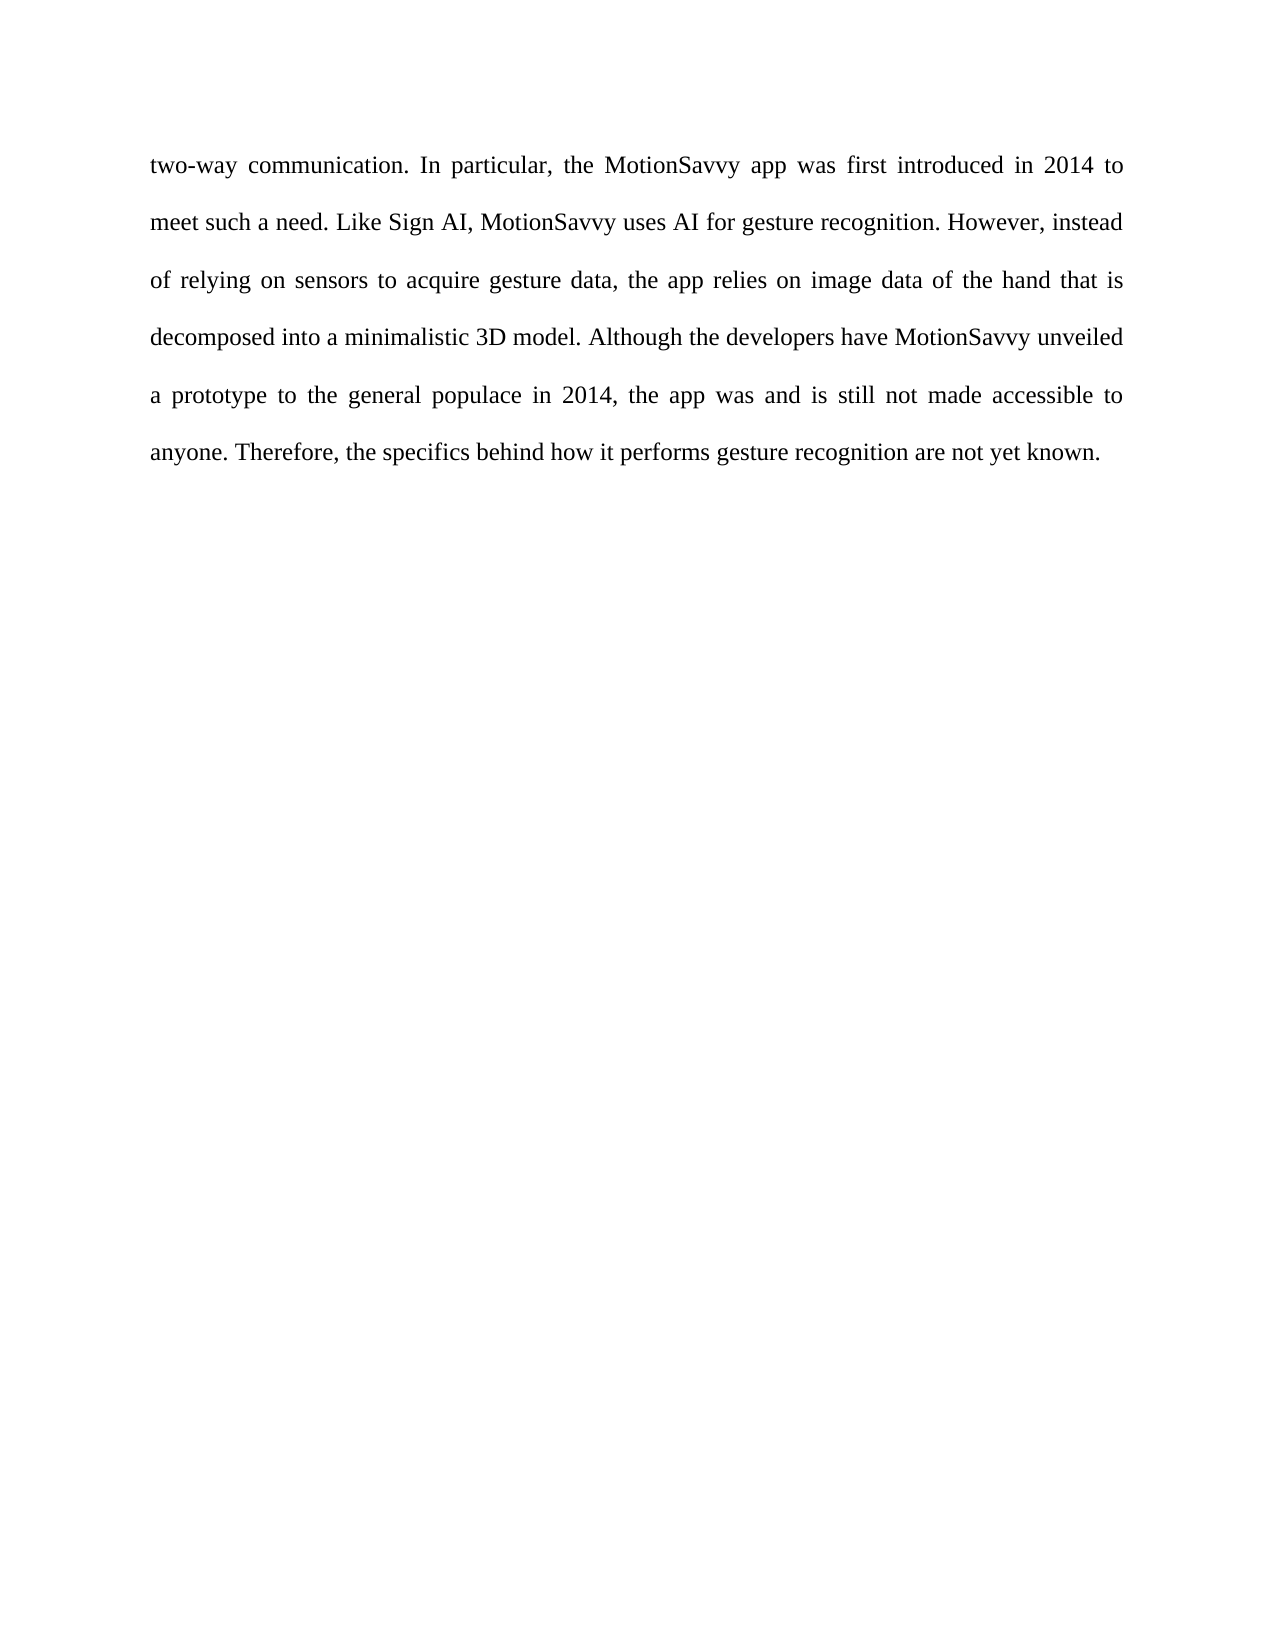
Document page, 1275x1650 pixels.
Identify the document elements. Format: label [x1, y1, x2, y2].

text [150, 150, 1125, 466]
